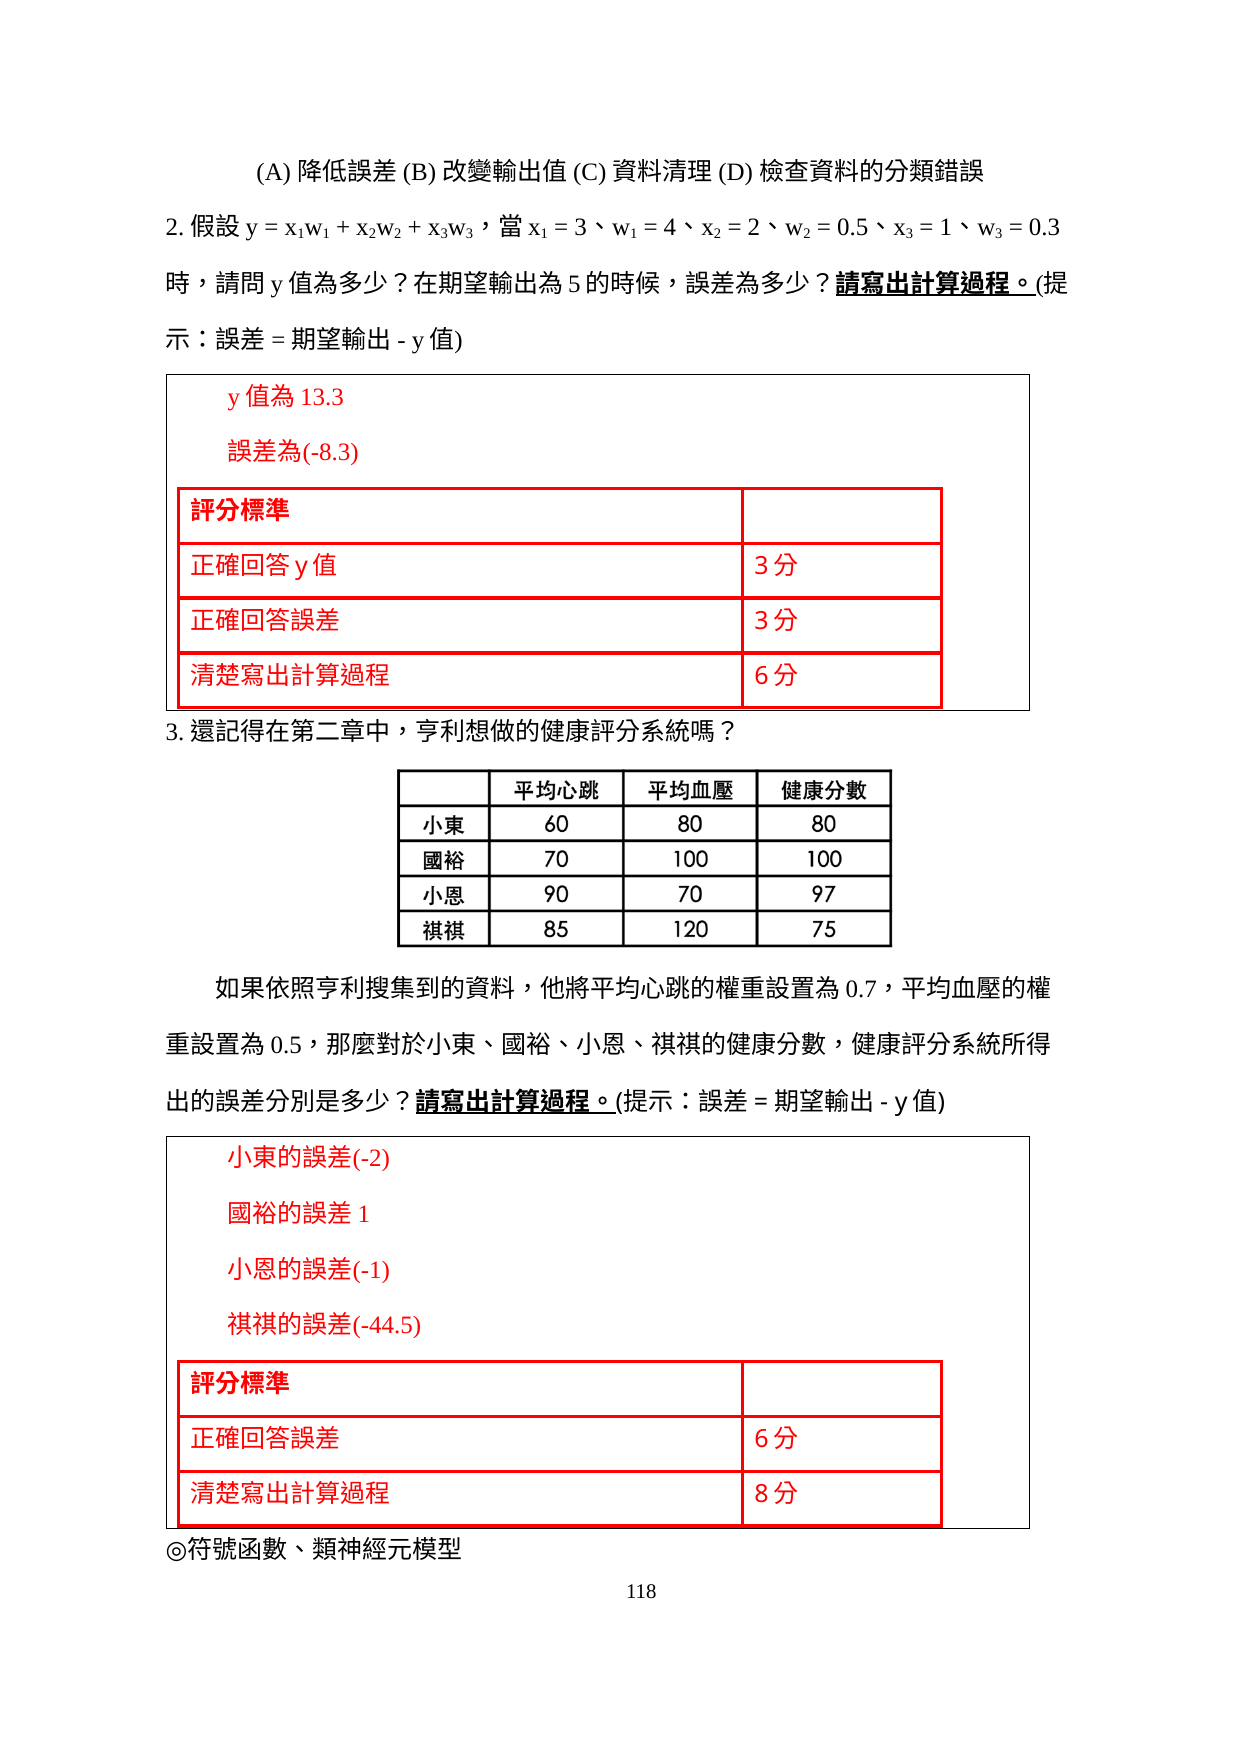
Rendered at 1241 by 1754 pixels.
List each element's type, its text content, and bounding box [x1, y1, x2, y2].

table_header y值為13.3 誤差為(-8.3) [167, 375, 1029, 709]
picture [394, 766, 896, 951]
text 3. 還記得在第二章中，亨利想做的健康評分系統嗎？ [165, 711, 1075, 748]
text 如果依照亨利搜集到的資料，他將平均心跳的權重設置為0.7，平均血壓的權重設置為0.5，那麼對於小東、國裕、小恩、祺祺的健康分數，健康評分系統所得出的誤差分別是多少？請寫出計算過程。(提示：誤差 = 期望輸出 - y值) [165, 968, 1075, 1118]
text 2. 假設y = x1w1 + x2w2 + x3w3，當x1 = 3、w1 = 4、x2 = 2、w2 = 0.5、x3 = 1、w3 = 0.3 時，請問y值為多少？在期望輸出為5的時候，誤差為多少？請寫出計算過程。(提示：誤差 = 期望輸出 - y值) [165, 206, 1075, 356]
table_header 小東的誤差(-2) 國裕的誤差1 小恩的誤差(-1) 祺祺的誤差(-44.5) [167, 1137, 1029, 1528]
text (A) 降低誤差 (B) 改變輸出值 (C) 資料清理 (D) 檢查資料的分類錯誤 [165, 151, 1075, 188]
text ◎符號函數、類神經元模型 [165, 1529, 1075, 1566]
